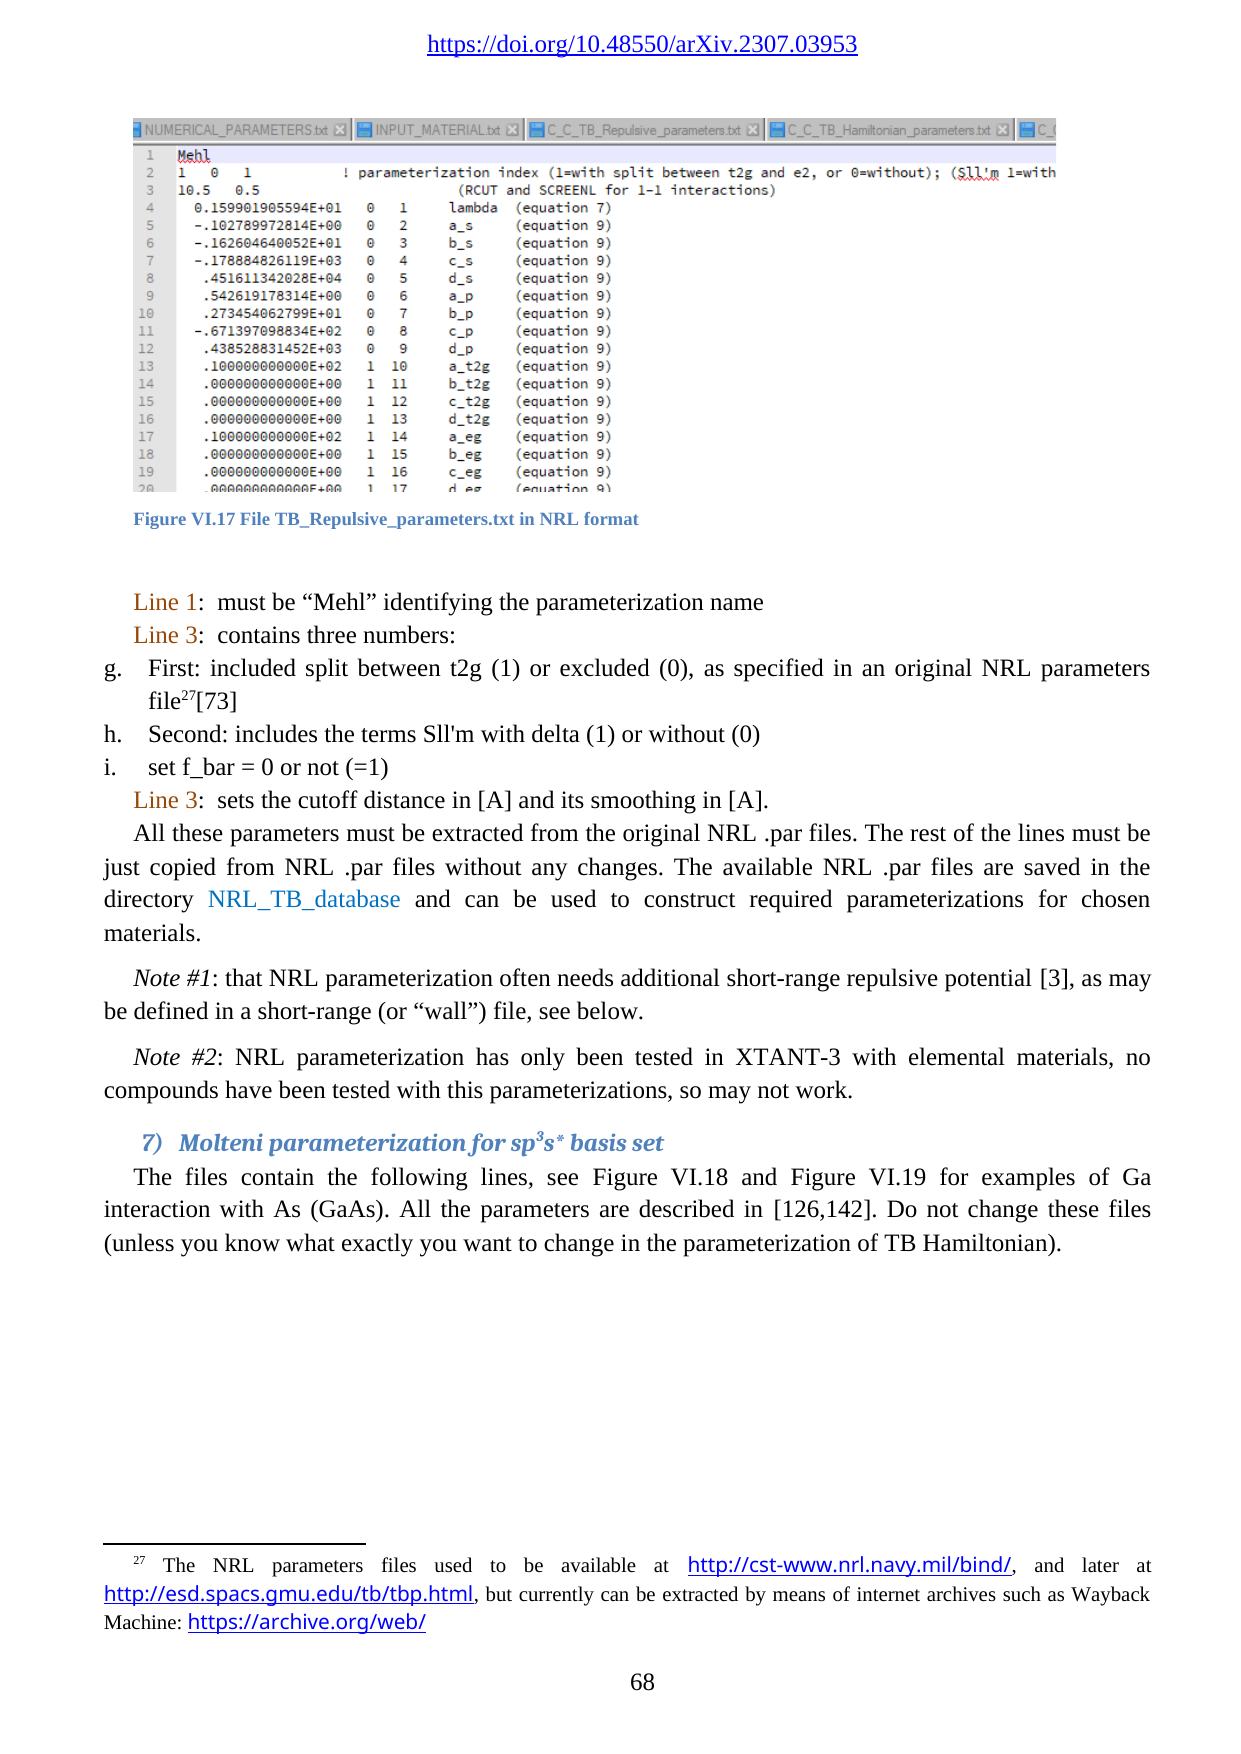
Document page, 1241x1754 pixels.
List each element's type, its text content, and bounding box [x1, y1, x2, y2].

text Note #2: NRL parameterization has only been tested in XTANT-3 with elemental materials, no compounds have been tested with this parameterizations, so may not work. [103, 1042, 1152, 1103]
picture [133, 118, 1057, 492]
list First: included split between t2g (1) or excluded (0), as specified in an original NRL parameters file[73] [103, 653, 1152, 715]
text Line 1: must be “Mehl” identifying the parameterization name [103, 587, 1152, 616]
text Line 3: contains three numbers: [103, 620, 1152, 649]
list set f_bar = 0 or not (=1) [103, 752, 1152, 781]
text Line 3: sets the cutoff distance in [A] and its smoothing in [A]. [103, 786, 1152, 814]
text Note #1: that NRL parameterization often needs additional short-range repulsive potential [3], as may be defined in a short-range (or “wall”) file, see below. [103, 963, 1152, 1025]
text All these parameters must be extracted from the original NRL .par files. The rest of the lines must be just copied from NRL .par files without any changes. The available NRL .par files are saved in the directory NRL_TB_database and can be used to construct required parameterizations for chosen materials. [103, 818, 1152, 946]
list Second: includes the terms Sll'm with delta (1) or without (0) [103, 719, 1152, 748]
subtitle Molteni parameterization for sp3s* basis set [141, 1128, 1152, 1157]
